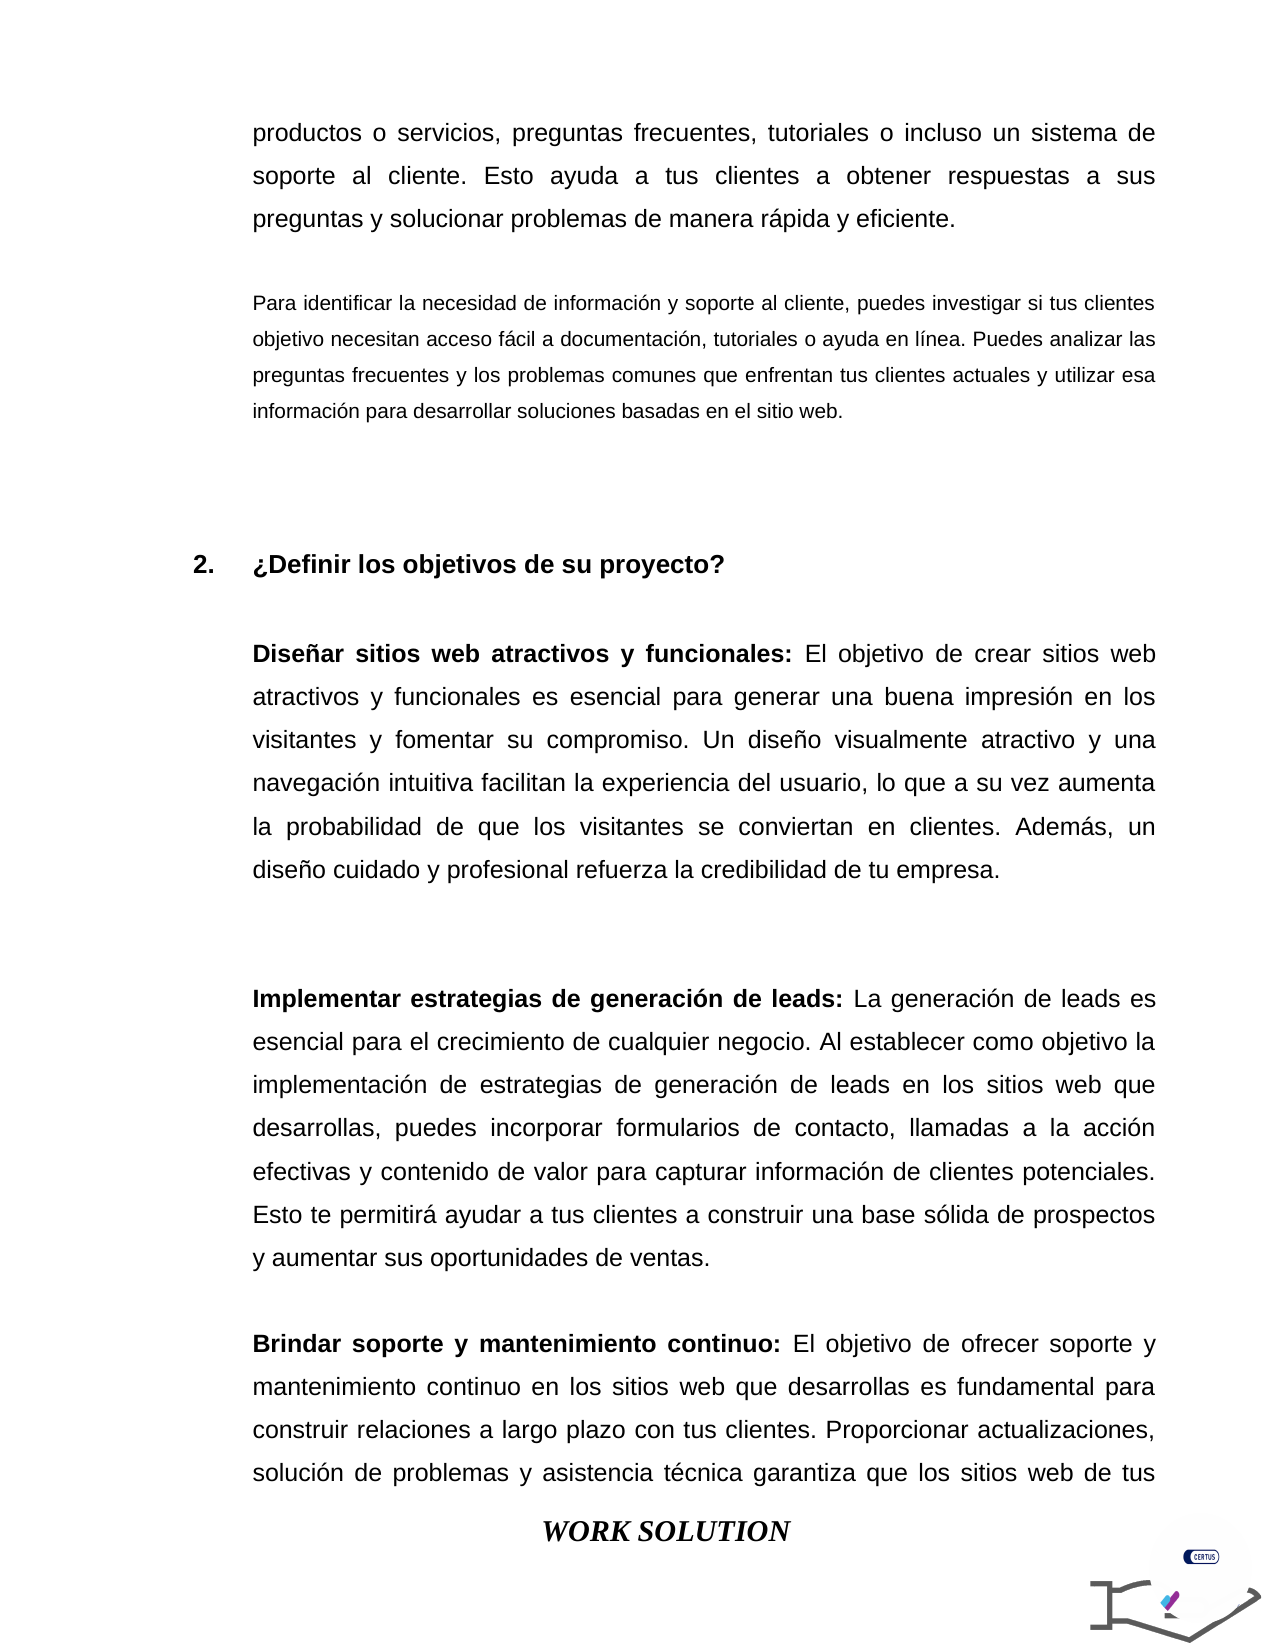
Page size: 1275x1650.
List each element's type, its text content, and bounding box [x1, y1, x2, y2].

picture [1090, 1512, 1262, 1643]
list Implementar estrategias de generación de leads: La generación de leads es esencial para el crecimiento de cualquier negocio. Al establecer como objetivo la implementación de estrategias de generación de leads en los sitios web que desarrollas, puedes incorporar formularios de contacto, llamadas a la acción efectivas y contenido de valor para capturar información de clientes potenciales. Esto te permitirá ayudar a tus clientes a construir una base sólida de prospectos y aumentar sus oportunidades de ventas. [252, 984, 1157, 1271]
list Diseñar sitios web atractivos y funcionales: El objetivo de crear sitios web atractivos y funcionales es esencial para generar una buena impresión en los visitantes y fomentar su compromiso. Un diseño visualmente atractivo y una navegación intuitiva facilitan la experiencia del usuario, lo que a su vez aumenta la probabilidad de que los visitantes se conviertan en clientes. Además, un diseño cuidado y profesional refuerza la credibilidad de tu empresa. [252, 639, 1157, 883]
list Para identificar la necesidad de información y soporte al cliente, puedes investigar si tus clientes objetivo necesitan acceso fácil a documentación, tutoriales o ayuda en línea. Puedes analizar las preguntas frecuentes y los problemas comunes que enfrentan tus clientes actuales y utilizar esa información para desarrollar soluciones basadas en el sitio web. [252, 291, 1157, 422]
list ¿Definir los objetivos de su proyecto? [215, 549, 1157, 579]
